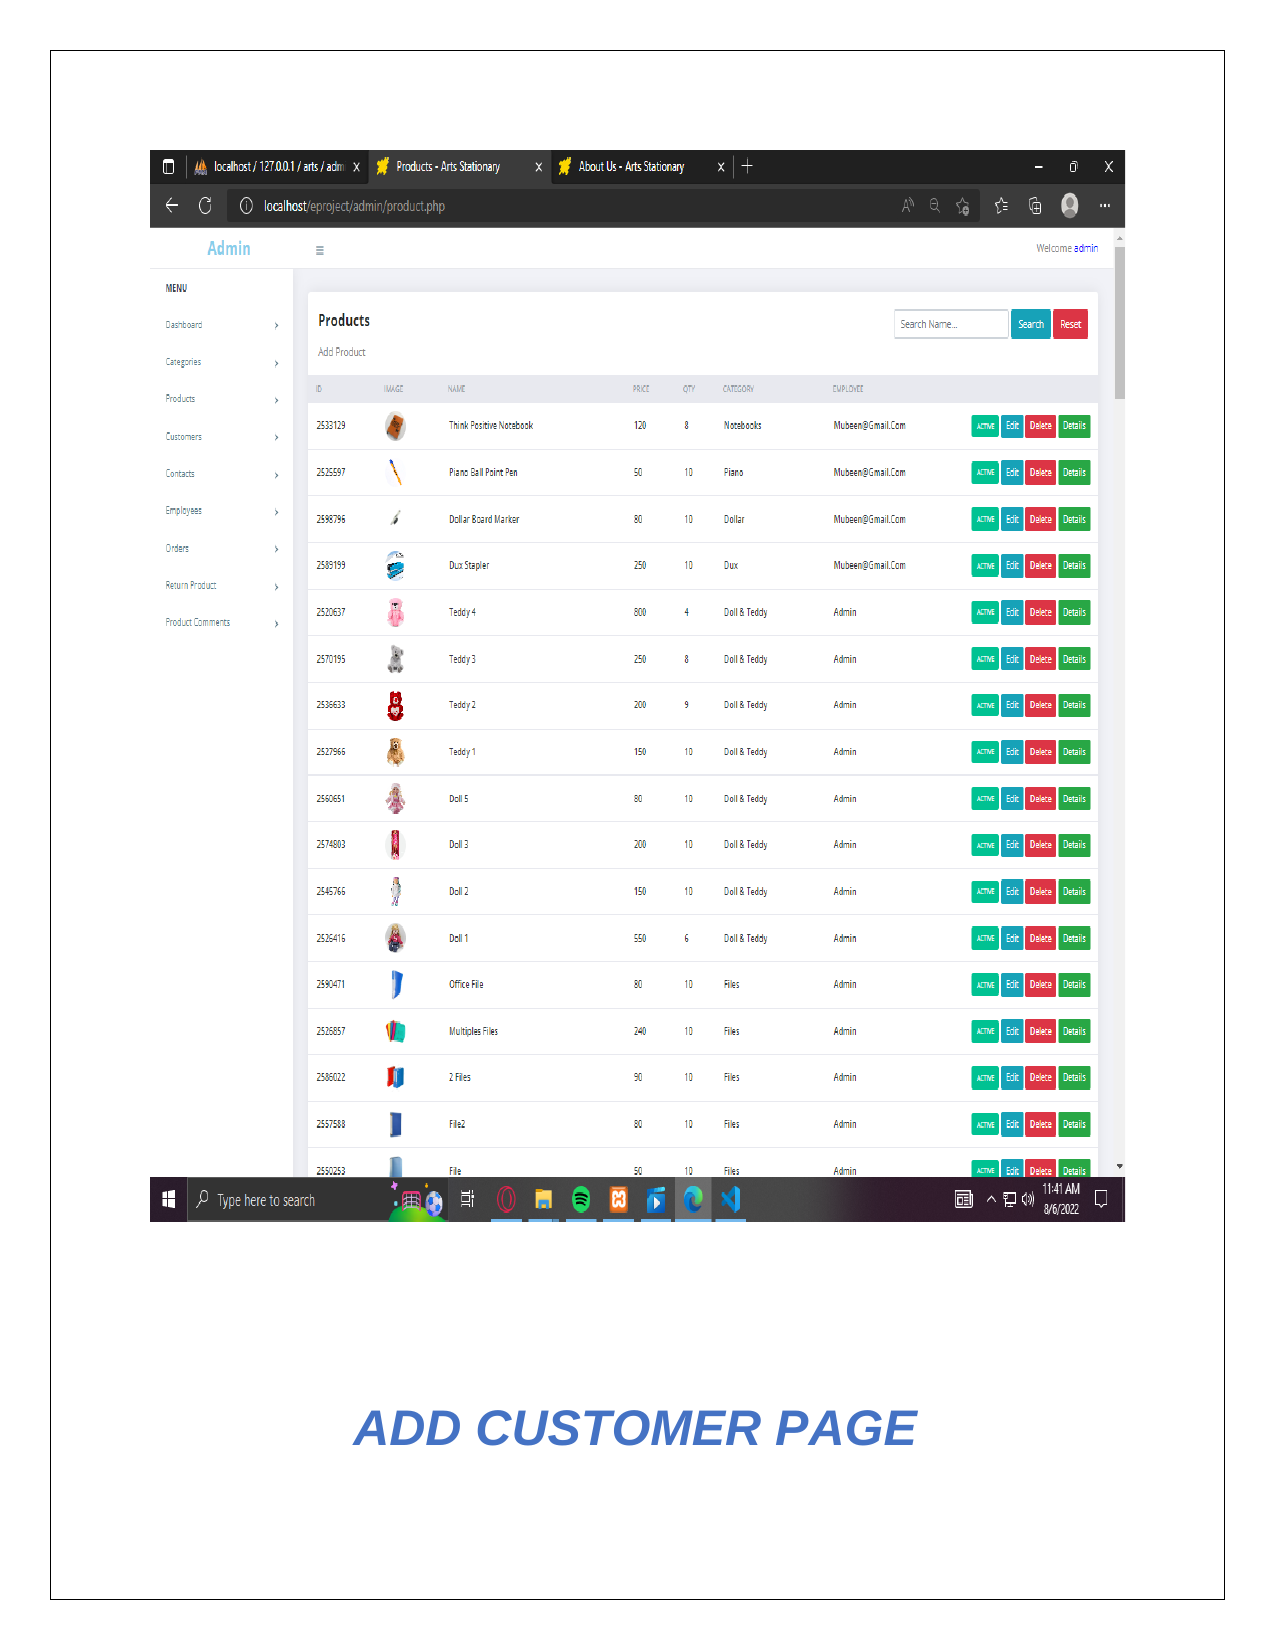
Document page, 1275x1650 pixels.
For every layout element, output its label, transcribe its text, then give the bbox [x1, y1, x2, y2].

picture [150, 150, 1125, 1222]
text ADD CUSTOMER PAGE [150, 1398, 1125, 1456]
